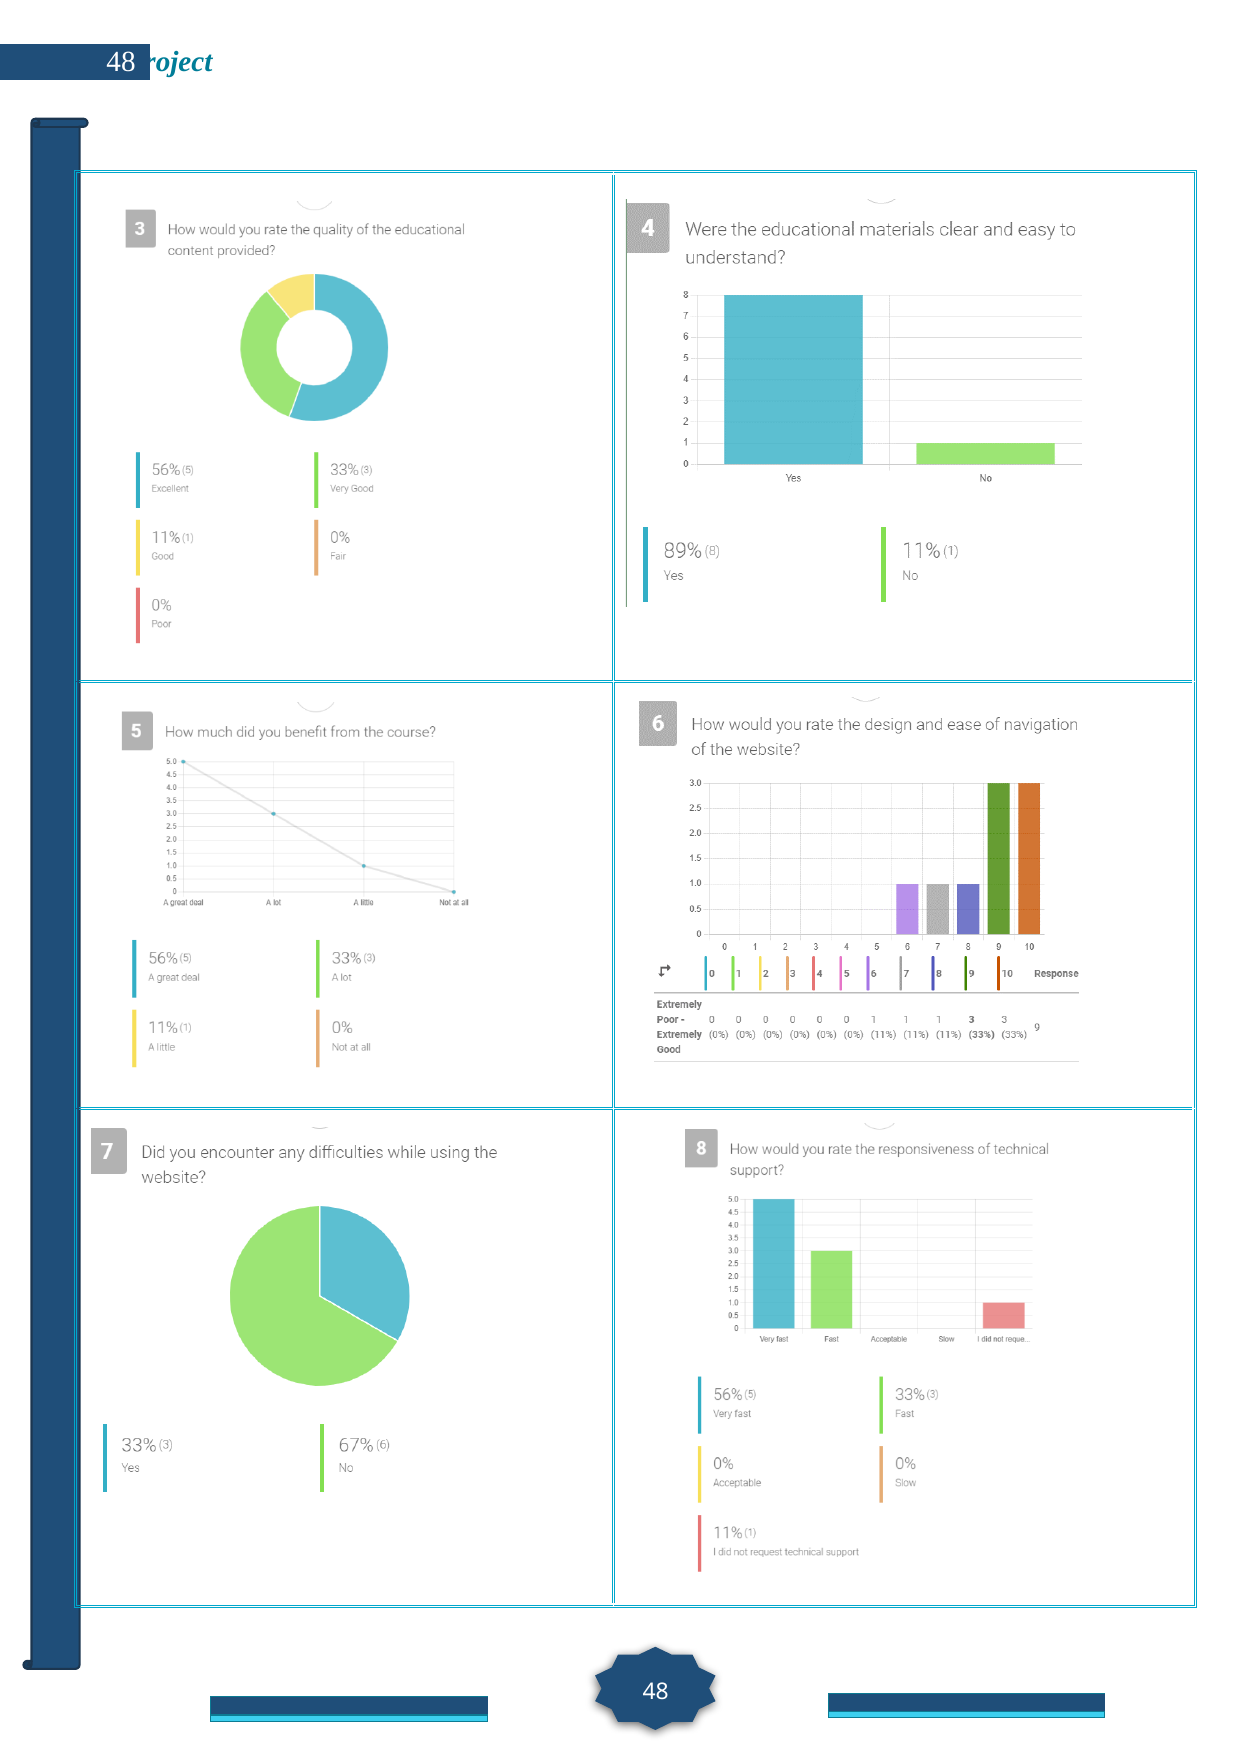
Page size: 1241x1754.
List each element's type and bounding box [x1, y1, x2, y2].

picture [125, 201, 495, 649]
picture [91, 1127, 537, 1503]
table_header [77, 173, 613, 680]
picture [121, 702, 498, 1076]
table_cell [614, 680, 1195, 1107]
table_cell [75, 680, 613, 1107]
picture [685, 1123, 1060, 1574]
picture [625, 199, 1103, 607]
table_cell [77, 1107, 613, 1605]
picture [639, 697, 1082, 1074]
table_header [614, 173, 1194, 680]
table_cell [614, 1107, 1194, 1605]
